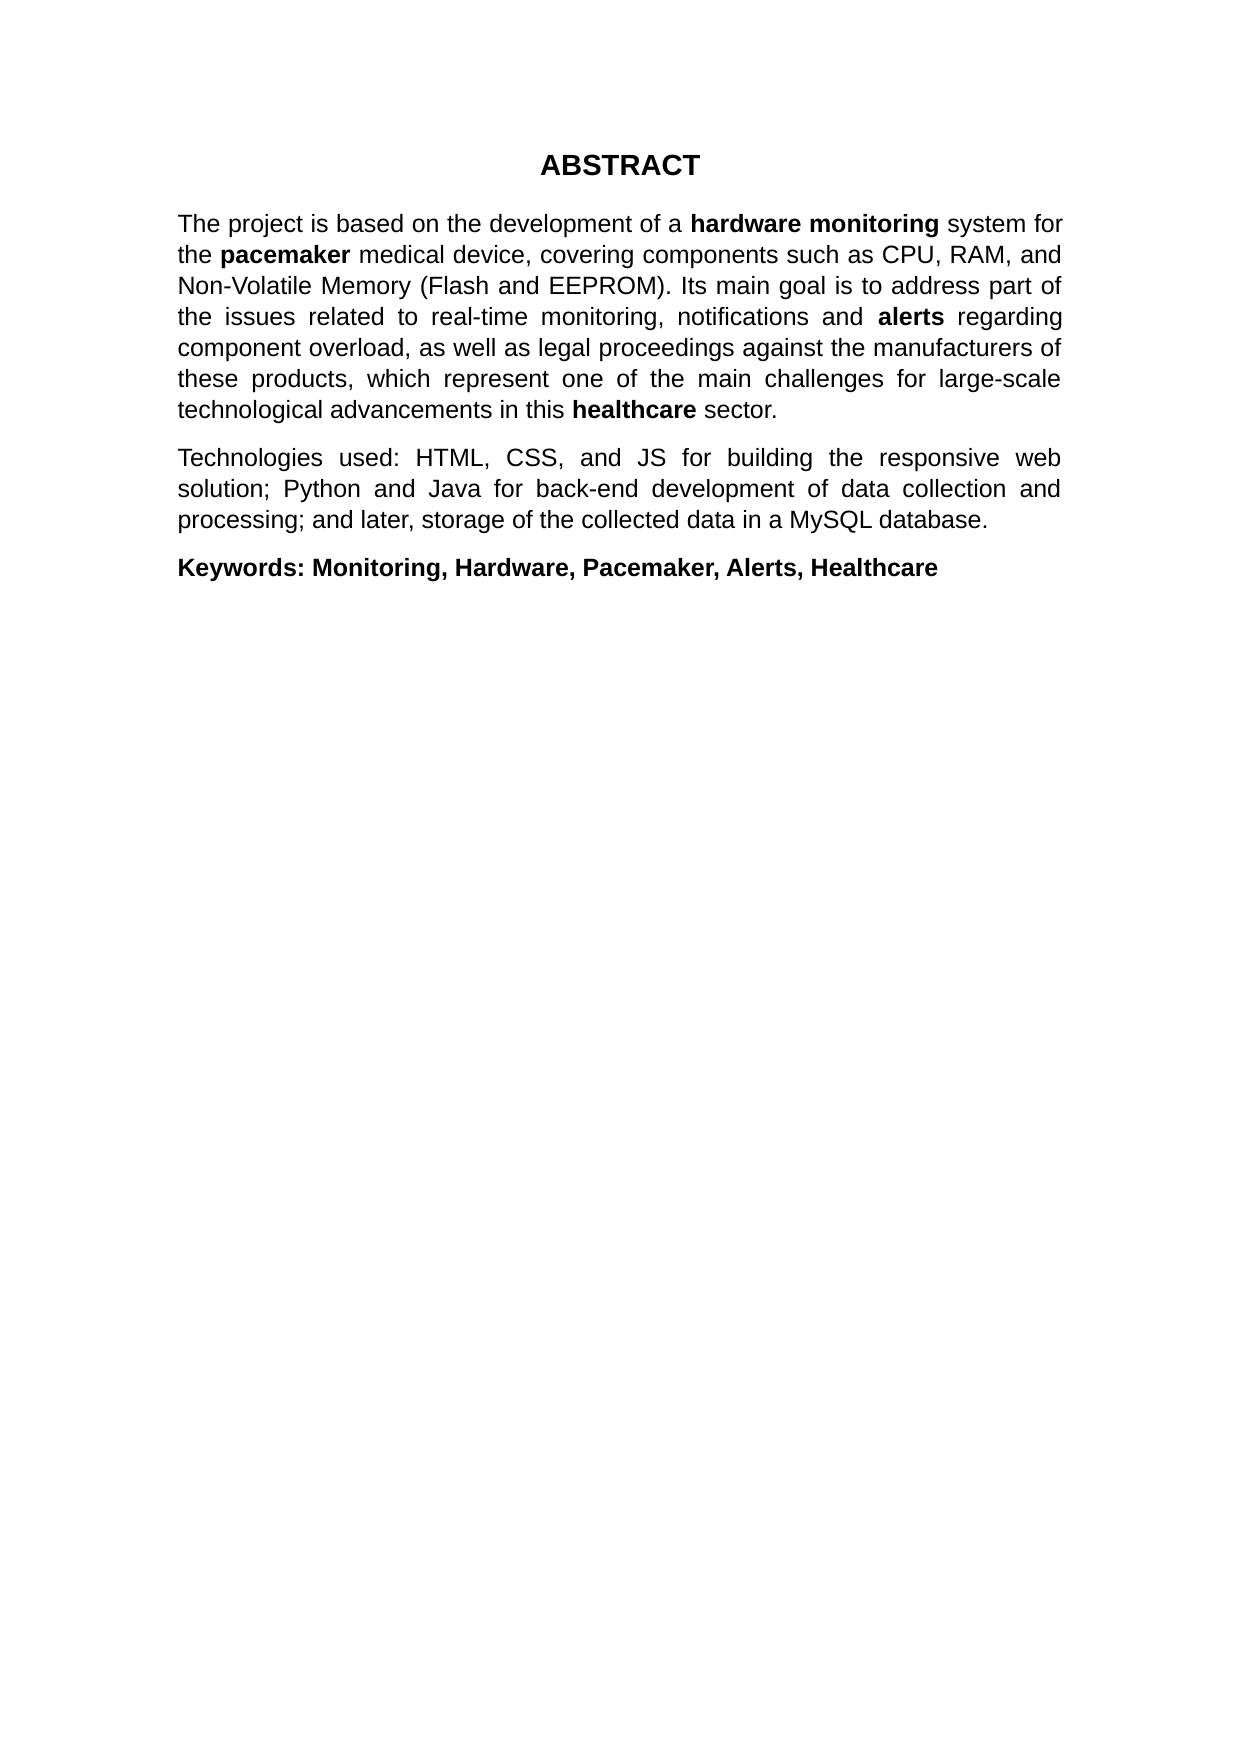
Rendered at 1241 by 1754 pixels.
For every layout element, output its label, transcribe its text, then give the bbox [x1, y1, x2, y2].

text ABSTRACT [177, 148, 1063, 181]
text The project is based on the development of a hardware monitoring system for the pacemaker medical device, covering components such as CPU, RAM, and Non-Volatile Memory (Flash and EEPROM). Its main goal is to address part of the issues related to real-time monitoring, notifications and alerts regarding component overload, as well as legal proceedings against the manufacturers of these products, which represent one of the main challenges for large-scale technological advancements in this healthcare sector. [177, 209, 1063, 424]
text Keywords: Monitoring, Hardware, Pacemaker, Alerts, Healthcare [177, 552, 1063, 581]
text Technologies used: HTML, CSS, and JS for building the responsive web solution; Python and Java for back-end development of data collection and processing; and later, storage of the collected data in a MySQL database. [177, 443, 1063, 533]
